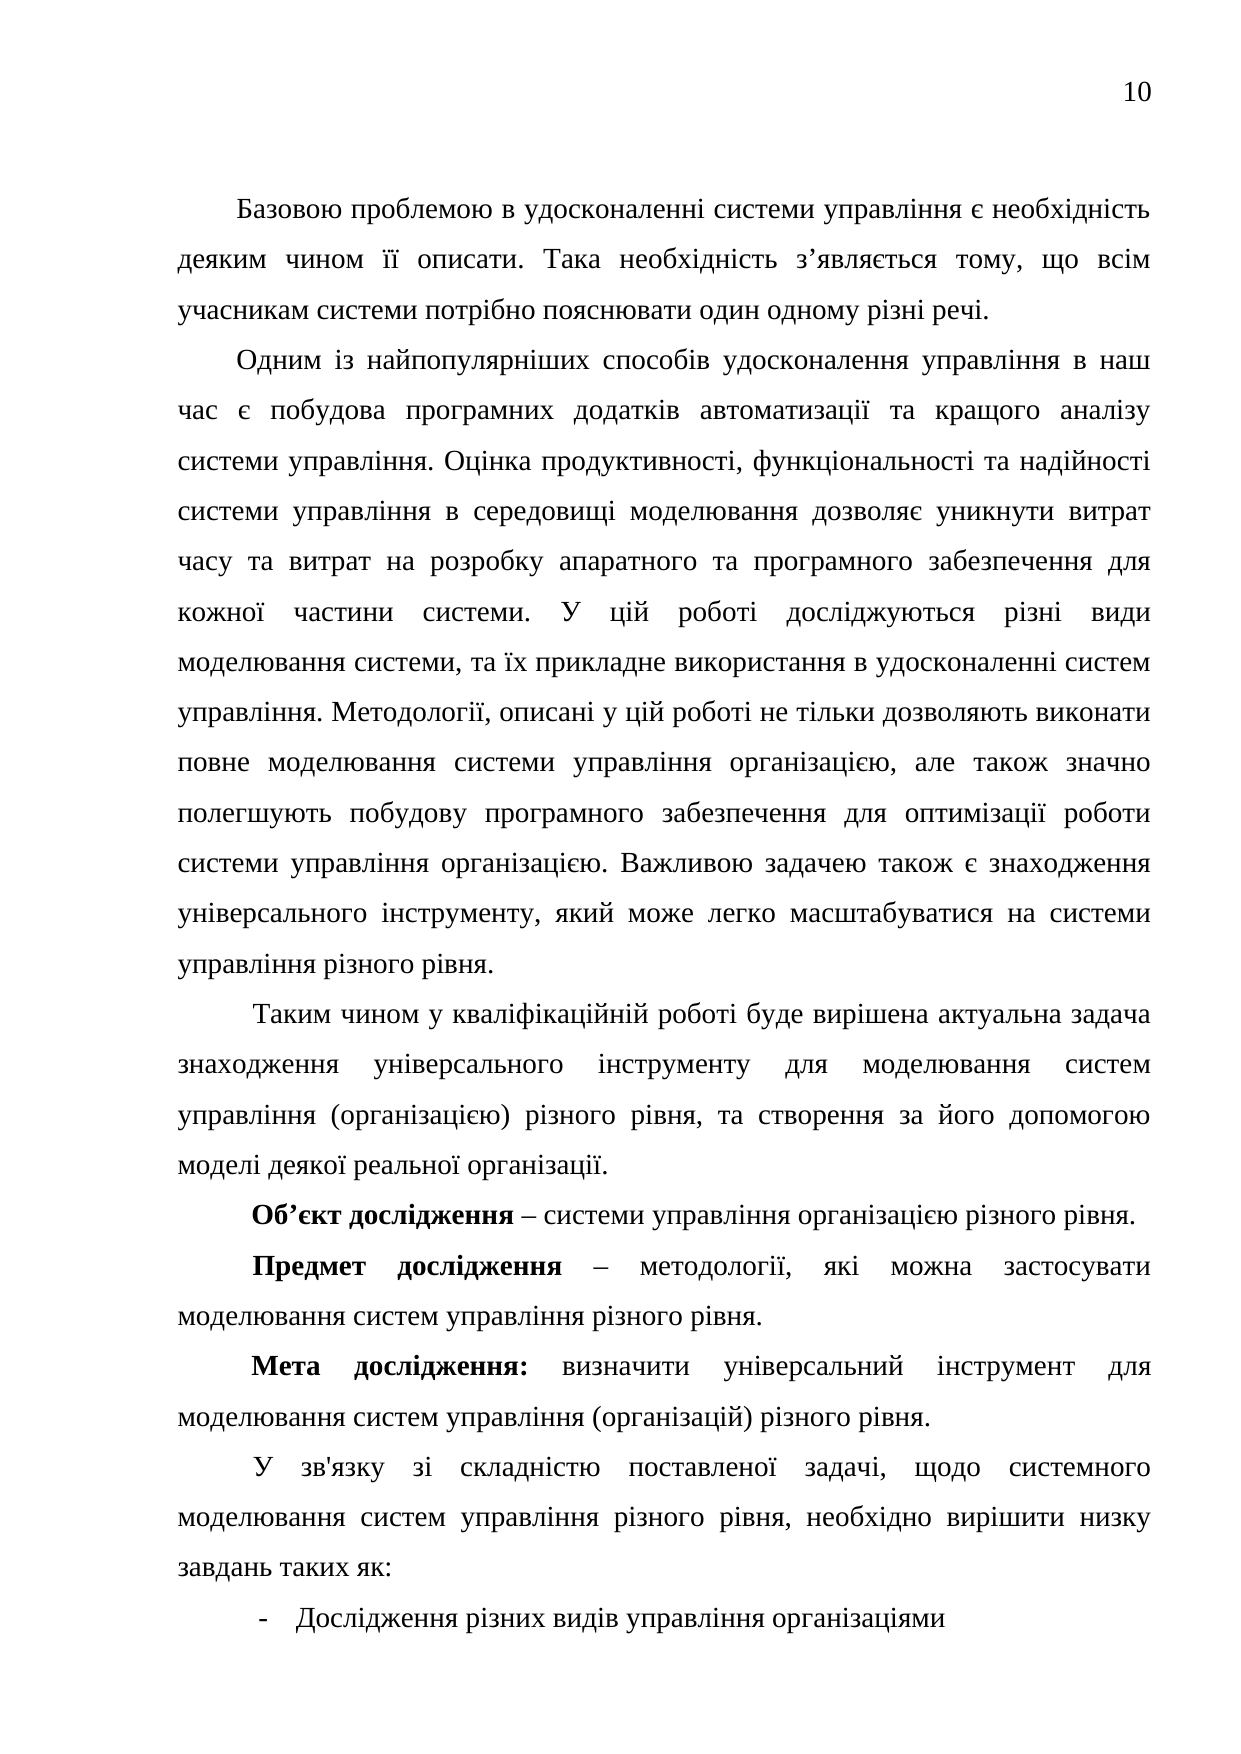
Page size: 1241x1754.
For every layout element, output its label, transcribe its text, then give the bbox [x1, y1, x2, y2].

list Дослідження різних видів управління організаціями [258, 1600, 1152, 1633]
text Предмет дослідження ‒ методології, які можна застосувати моделювання систем управління різного рівня. [177, 1248, 1152, 1332]
text Таким чином у кваліфікаційній роботі буде вирішена актуальна задача знаходження універсального інструменту для моделювання систем управління (організацією) різного рівня, та створення за його допомогою моделі деякої реальної організації. [177, 996, 1152, 1181]
text Об’єкт дослідження ‒ системи управління організацією різного рівня. [177, 1197, 1152, 1231]
text У зв'язку зі складністю поставленої задачі, щодо системного моделювання систем управління різного рівня, необхідно вирішити низку завдань таких як: [177, 1449, 1152, 1583]
text Одним із найпопулярніших способів удосконалення управління в наш час є побудова програмних додатків автоматизації та кращого аналізу системи управління. Оцінка продуктивності, функціональності та надійності системи управління в середовищі моделювання дозволяє уникнути витрат часу та витрат на розробку апаратного та програмного забезпечення для кожної частини системи. У цій роботі досліджуються різні види моделювання системи, та їх прикладне використання в удосконаленні систем управління. Методології, описані у цій роботі не тільки дозволяють виконати повне моделювання системи управління організацією, але також значно полегшують побудову програмного забезпечення для оптимізації роботи системи управління організацією. Важливою задачею також є знаходження універсального інструменту, який може легко масштабуватися на системи управління різного рівня. [177, 342, 1152, 979]
text Мета дослідження: визначити універсальний інструмент для моделювання систем управління (організацій) різного рівня. [177, 1348, 1152, 1432]
text Базовою проблемою в удосконаленні системи управління є необхідність деяким чином її описати. Така необхідність з’являється тому, що всім учасникам системи потрібно пояснювати один одному різні речі. [177, 191, 1152, 325]
